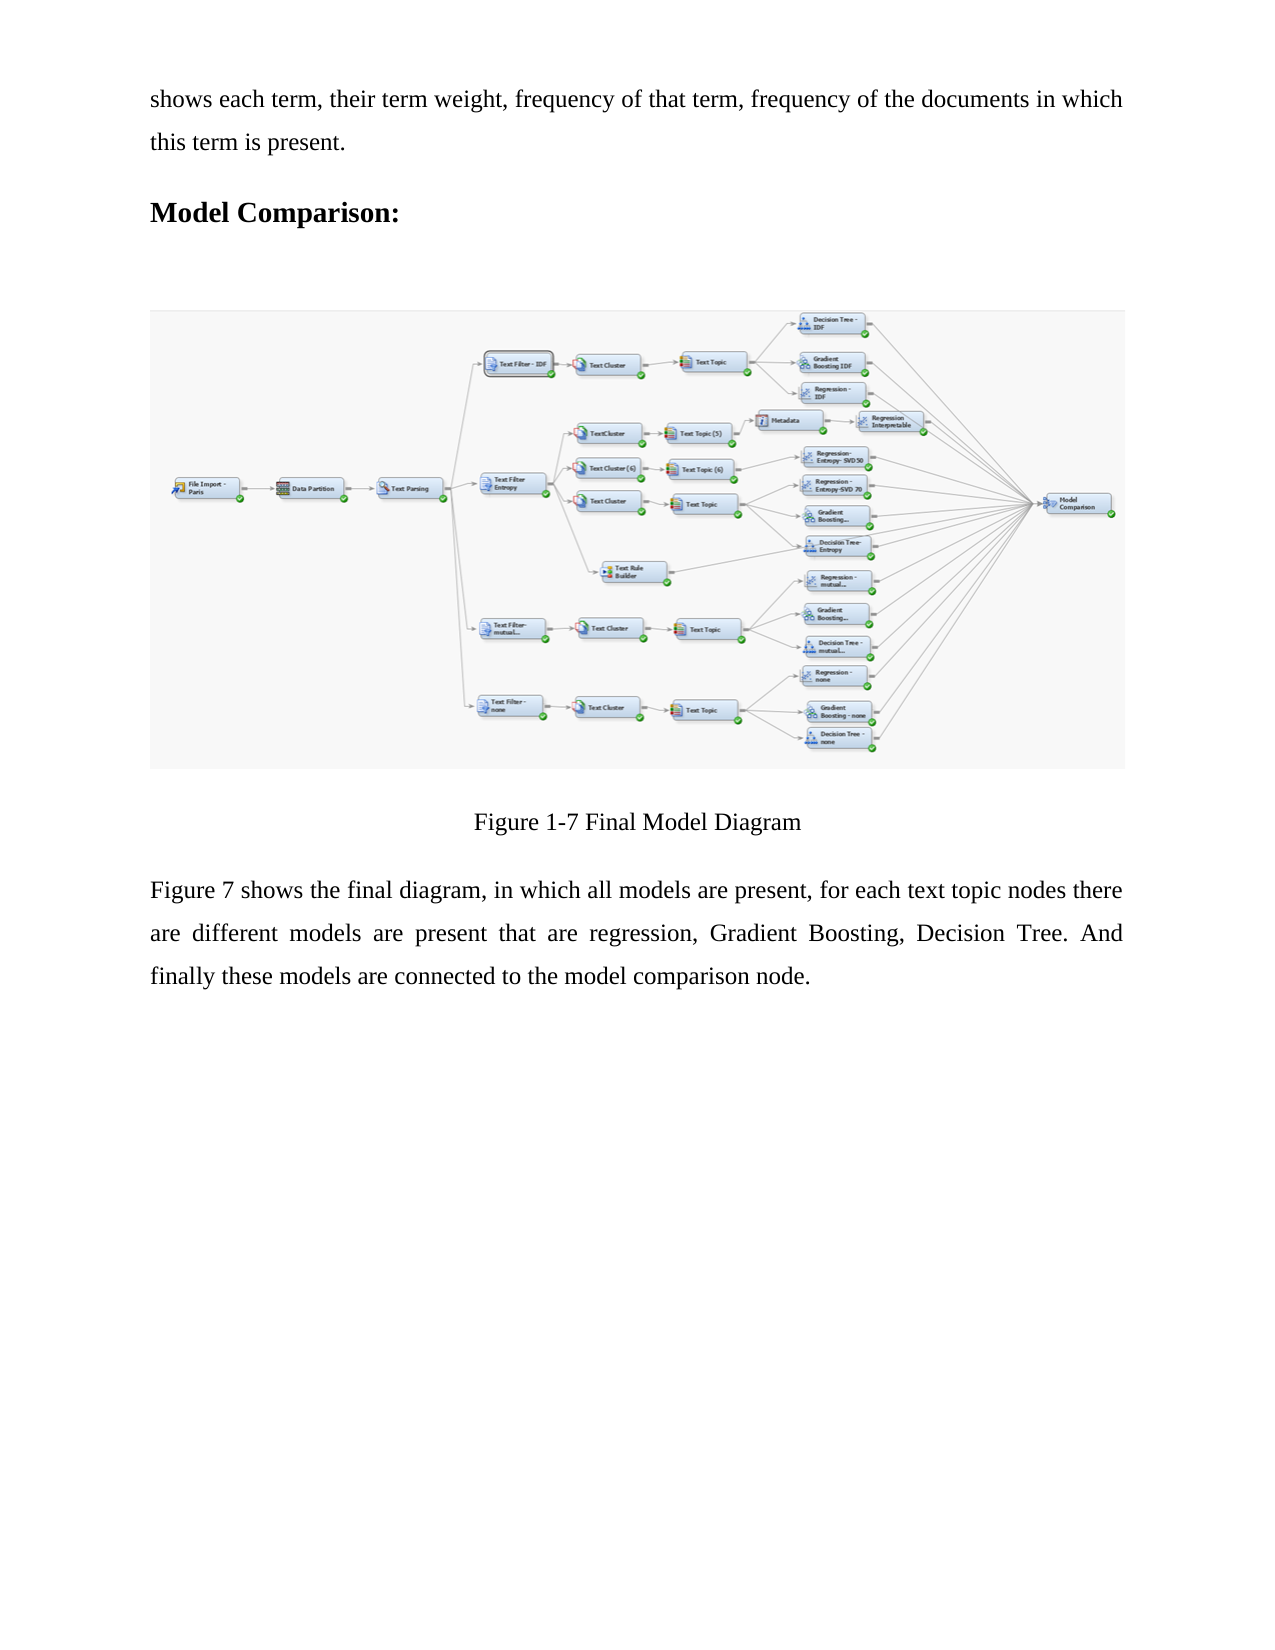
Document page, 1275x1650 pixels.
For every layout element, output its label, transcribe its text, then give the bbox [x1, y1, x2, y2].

picture [150, 310, 1125, 769]
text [150, 84, 1125, 156]
text Figure 1‑7 Final Model Diagram [150, 807, 1125, 836]
text Model Comparison: [150, 196, 1125, 229]
text Figure 7 shows the final diagram, in which all models are present, for each text topic nodes there are different models are present that are regression, Gradient Boosting, Decision Tree. And finally these models are connected to the model comparison node. [150, 875, 1125, 990]
